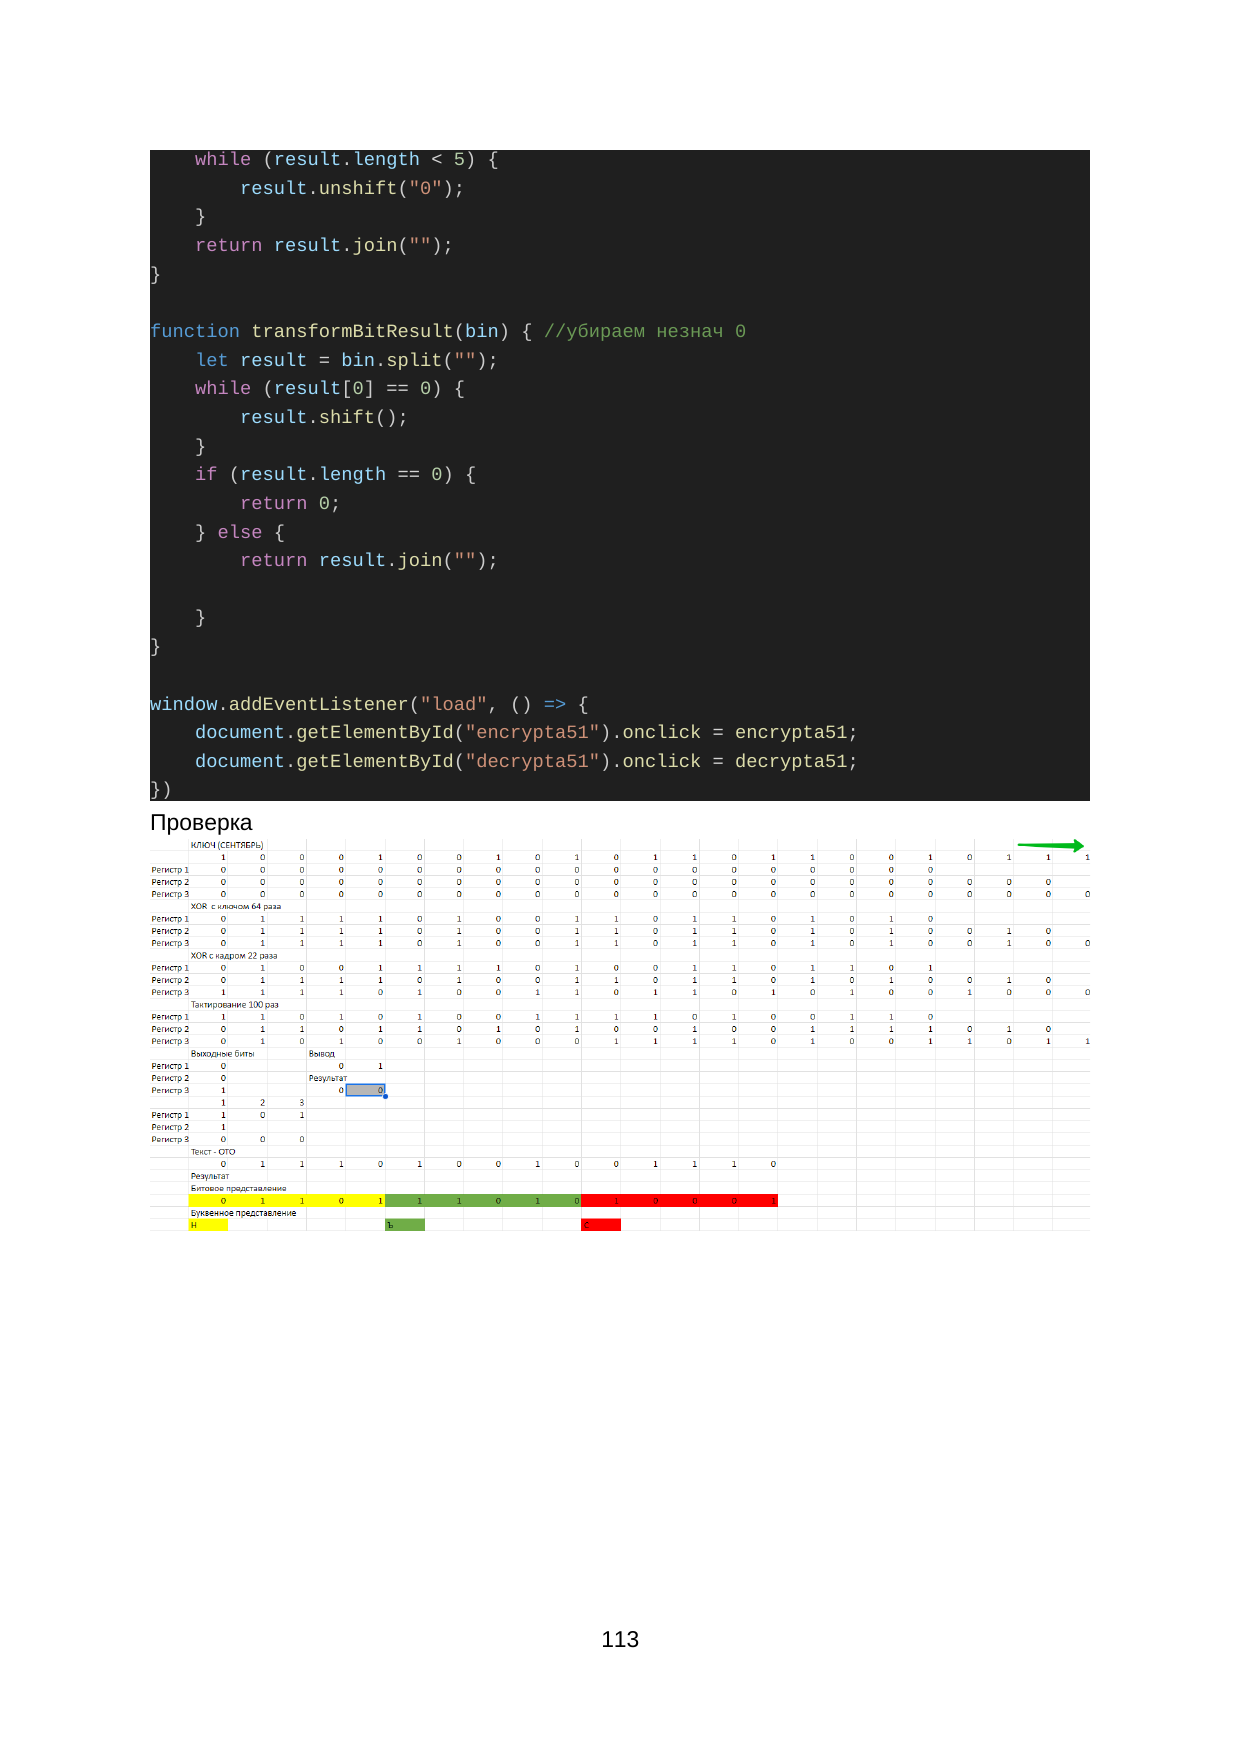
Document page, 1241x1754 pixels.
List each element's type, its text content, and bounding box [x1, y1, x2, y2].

text function transformBitResult(bin) { //убираем незнач 0 [150, 322, 1090, 343]
text document.getElementById("encrypta51").onclick = encrypta51; [150, 723, 1090, 744]
text } [150, 608, 1090, 629]
text document.getElementById("decrypta51").onclick = decrypta51; [150, 752, 1090, 773]
text result.shift(); [150, 408, 1090, 429]
text return 0; [150, 494, 1090, 515]
text result.unshift("0"); [150, 179, 1090, 200]
text } [150, 264, 1090, 286]
picture [150, 839, 1091, 1231]
text return result.join(""); [150, 551, 1090, 572]
text } [150, 436, 1090, 458]
text let result = bin.split(""); [150, 351, 1090, 372]
text while (result[0] == 0) { [150, 379, 1090, 400]
text while (result.length < 5) { [150, 150, 1090, 171]
text Проверка [150, 809, 1090, 835]
text } [150, 637, 1090, 658]
text return result.join(""); [150, 236, 1090, 257]
text if (result.length == 0) { [150, 465, 1090, 486]
text } [150, 207, 1090, 228]
text } else { [150, 522, 1090, 544]
text window.addEventListener("load", () => { [150, 694, 1090, 716]
text }) [150, 780, 1090, 801]
